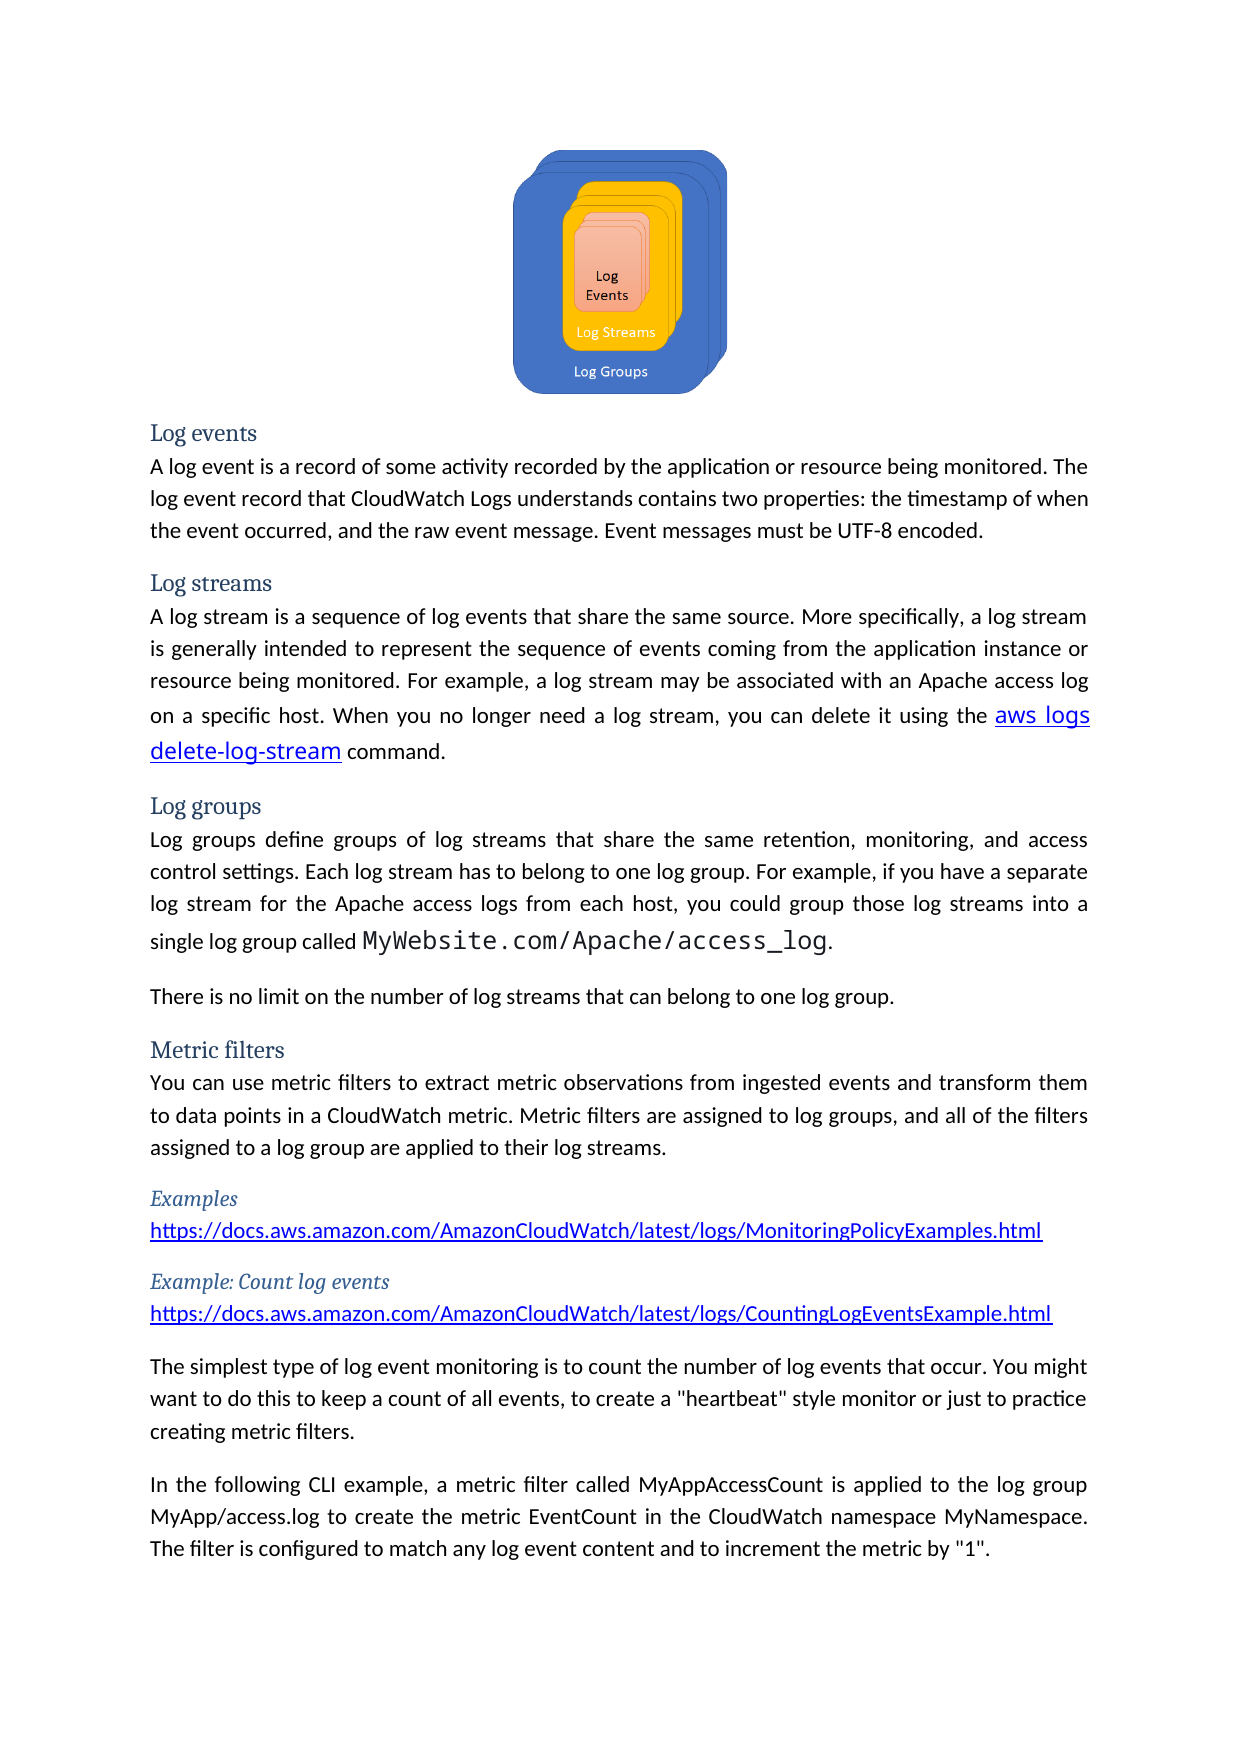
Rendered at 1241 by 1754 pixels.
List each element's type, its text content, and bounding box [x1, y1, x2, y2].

text In the following CLI example, a metric filter called MyAppAccessCount is applied to the log group MyApp/access.log to create the metric EventCount in the CloudWatch namespace MyNamespace. The filter is configured to match any log event content and to increment the metric by "1". [150, 1470, 1090, 1562]
text A log stream is a sequence of log events that share the same source. More specifically, a log stream is generally intended to represent the sequence of events coming from the application instance or resource being monitored. For example, a log stream may be associated with an Apache access log on a specific host. When you no longer need a log stream, you can delete it using the aws logs delete-log-stream command. [150, 602, 1090, 766]
subtitle Metric filters [150, 1036, 1090, 1064]
text A log event is a record of some activity recorded by the application or resource being monitored. The log event record that CloudWatch Logs understands contains two properties: the timestamp of when the event occurred, and the raw event message. Event messages must be UTF-8 encoded. [150, 452, 1090, 544]
text Log groups define groups of log streams that share the same retention, monitoring, and access control settings. Each log stream has to belong to one log group. For example, if you have a separate log stream for the Apache access logs from each host, you could group those log streams into a single log group called MyWebsite.com/Apache/access_log. [150, 825, 1090, 957]
text You can use metric filters to extract metric observations from ingested events and transform them to data points in a CloudWatch metric. Metric filters are assigned to log groups, and all of the filters assigned to a log group are applied to their log streams. [150, 1068, 1090, 1161]
text There is no limit on the number of log streams that can belong to one log group. [150, 982, 1090, 1011]
picture [513, 150, 728, 394]
subtitle Log events [150, 419, 1090, 447]
subtitle Log streams [150, 569, 1090, 598]
subtitle Example: Count log events [150, 1269, 1090, 1296]
text https://docs.aws.amazon.com/AmazonCloudWatch/latest/logs/MonitoringPolicyExamples.html [150, 1216, 1090, 1244]
text https://docs.aws.amazon.com/AmazonCloudWatch/latest/logs/CountingLogEventsExample.html [150, 1299, 1090, 1327]
text The simplest type of log event monitoring is to count the number of log events that occur. You might want to do this to keep a count of all events, to create a "heartbeat" style monitor or just to practice creating metric filters. [150, 1352, 1090, 1445]
subtitle Examples [150, 1186, 1090, 1212]
subtitle Log groups [150, 792, 1090, 821]
